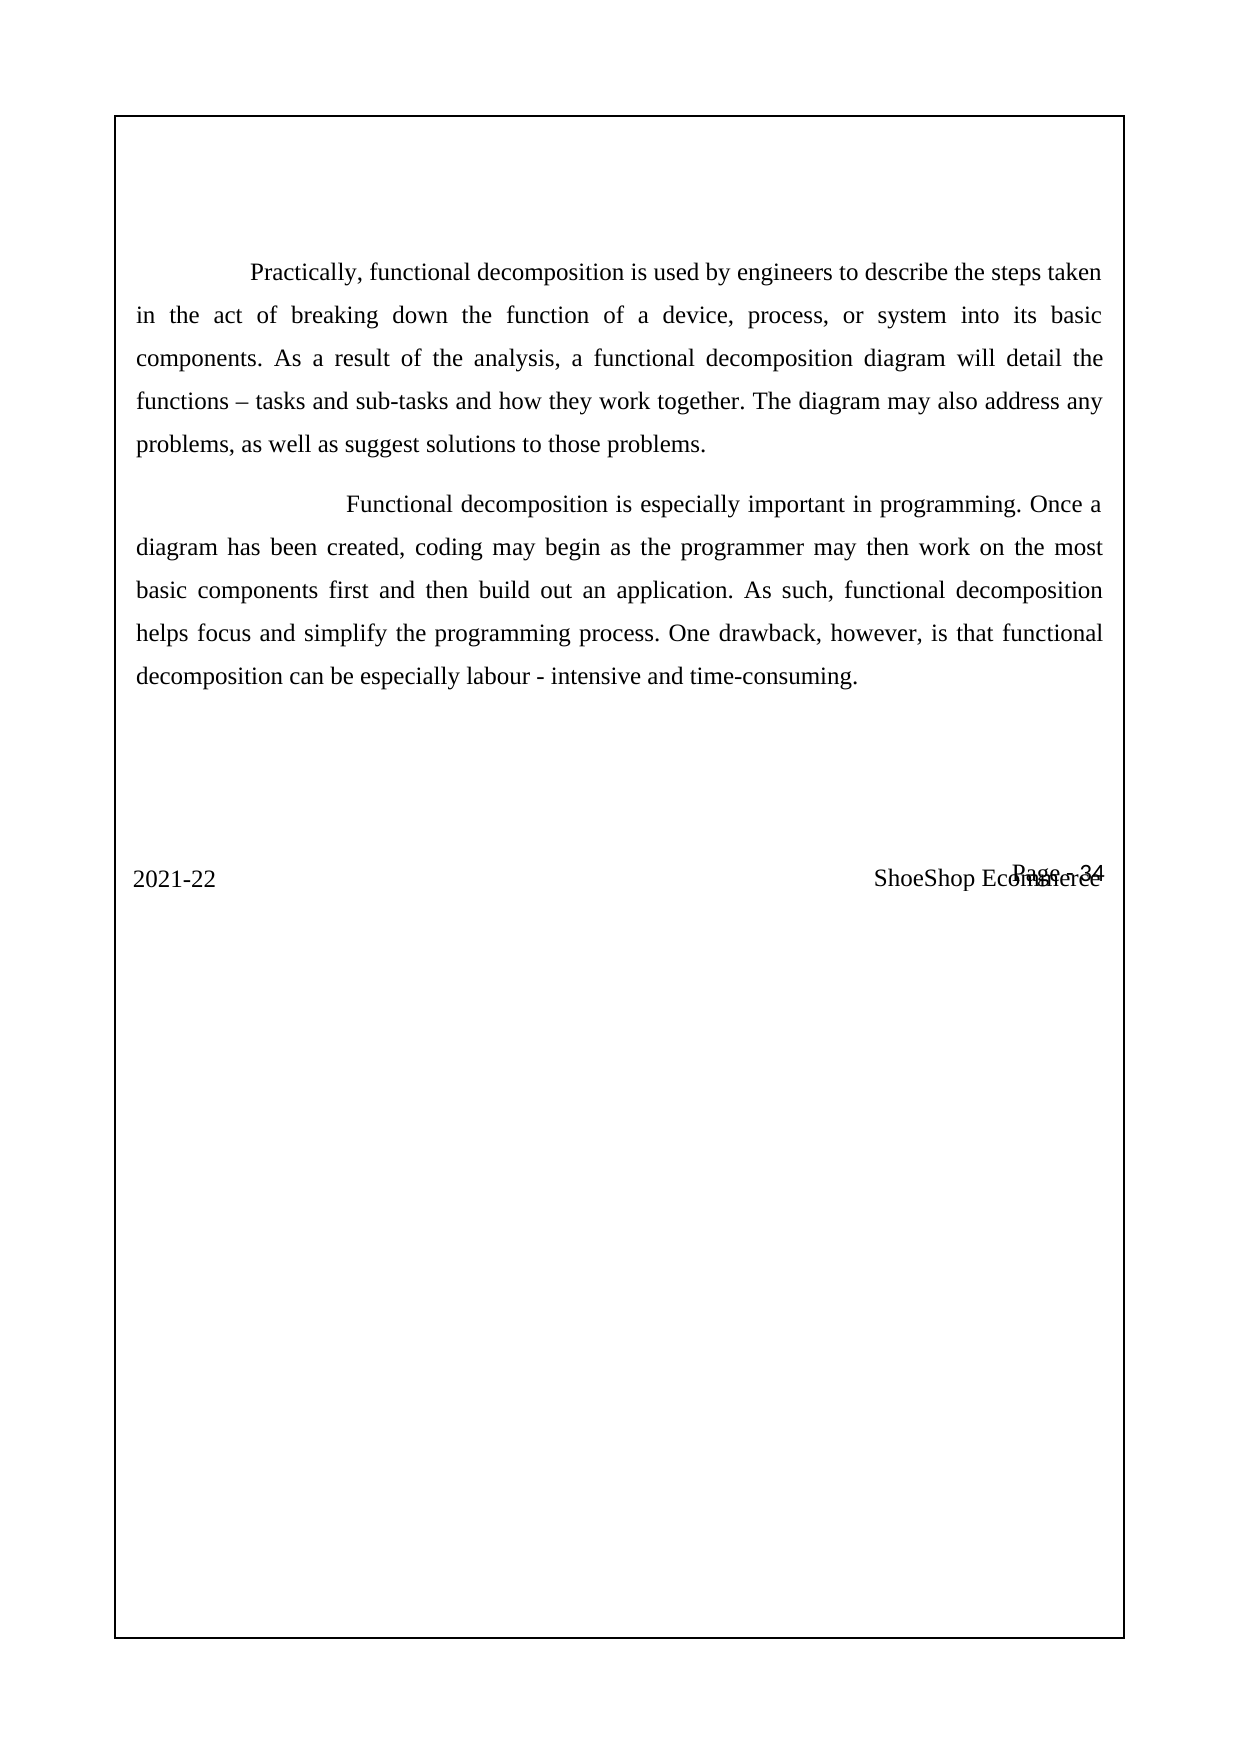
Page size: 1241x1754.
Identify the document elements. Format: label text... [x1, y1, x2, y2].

text Functional decomposition is especially important in programming. Once a diagram has been created, coding may begin as the programmer may then work on the most basic components first and then build out an application. As such, functional decomposition helps focus and simplify the programming process. One drawback, however, is that functional decomposition can be especially labour - intensive and time-consuming. [136, 489, 1104, 690]
text Practically, functional decomposition is used by engineers to describe the steps taken in the act of breaking down the function of a device, process, or system into its basic components. As a result of the analysis, a functional decomposition diagram will detail the functions – tasks and sub-tasks and how they work together. The diagram may also address any problems, as well as suggest solutions to those problems. [136, 213, 1104, 458]
